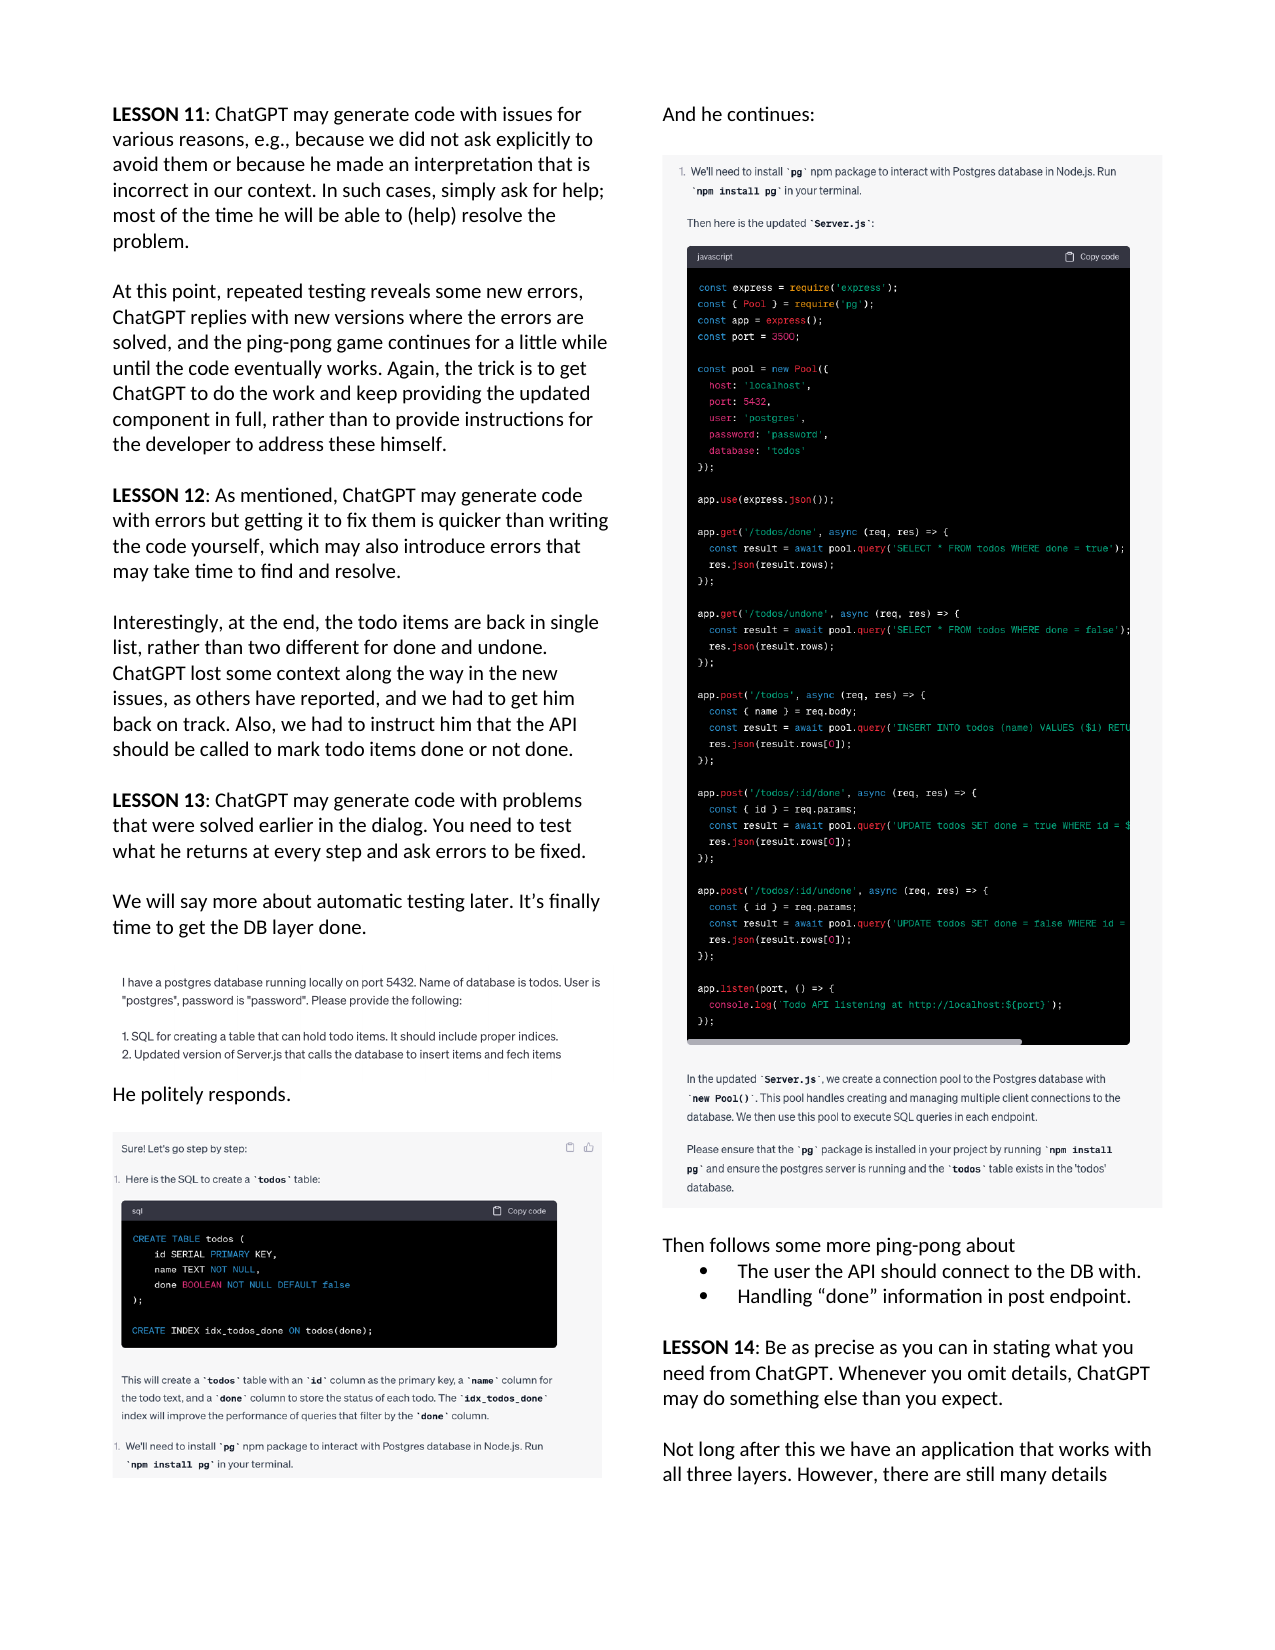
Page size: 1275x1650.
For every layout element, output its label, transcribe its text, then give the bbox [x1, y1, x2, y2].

text Interestingly, at the end, the todo items are back in single list, rather than two different for done and undone. ChatGPT lost some context along the way in the new issues, as others have reported, and we had to get him back on track. Also, we had to instruct him that the API should be called to mark todo items done or not done. [112, 609, 613, 762]
picture [112, 965, 614, 1082]
text At this point, repeated testing reveals some new errors, ChatGPT replies with new versions where the errors are solved, and the ping-pong game continues for a little while until the code eventually works. Again, the trick is to get ChatGPT to do the work and keep providing the updated component in full, rather than to provide instructions for the developer to address these himself. [112, 279, 613, 457]
list The user the API should connect to the DB with. [700, 1258, 1162, 1283]
text LESSON 14: Be as precise as you can in stating what you need from ChatGPT. Whenever you omit details, ChatGPT may do something else than you expect. [662, 1334, 1162, 1411]
text Then follows some more ping-pong about [662, 1233, 1162, 1258]
text LESSON 13: ChatGPT may generate code with problems that were solved earlier in the dialog. You need to test what he returns at every step and ask errors to be fixed. [112, 787, 613, 863]
text And he continues: [662, 101, 1162, 155]
text LESSON 12: As mentioned, ChatGPT may generate code with errors but getting it to fix them is quicker than writing the code yourself, which may also introduce errors that may take time to find and resolve. [112, 482, 613, 584]
picture [112, 1132, 602, 1478]
text We will say more about automatic testing later. It’s finally time to get the DB layer done. [112, 889, 613, 939]
picture [662, 155, 1163, 1208]
text He politely responds. [112, 1082, 613, 1107]
text LESSON 11: ChatGPT may generate code with issues for various reasons, e.g., because we did not ask explicitly to avoid them or because he made an interpretation that is incorrect in our context. In such cases, simply ask for help; most of the time he will be able to (help) resolve the problem. [112, 101, 613, 253]
list Handling “done” information in post endpoint. [700, 1283, 1162, 1309]
